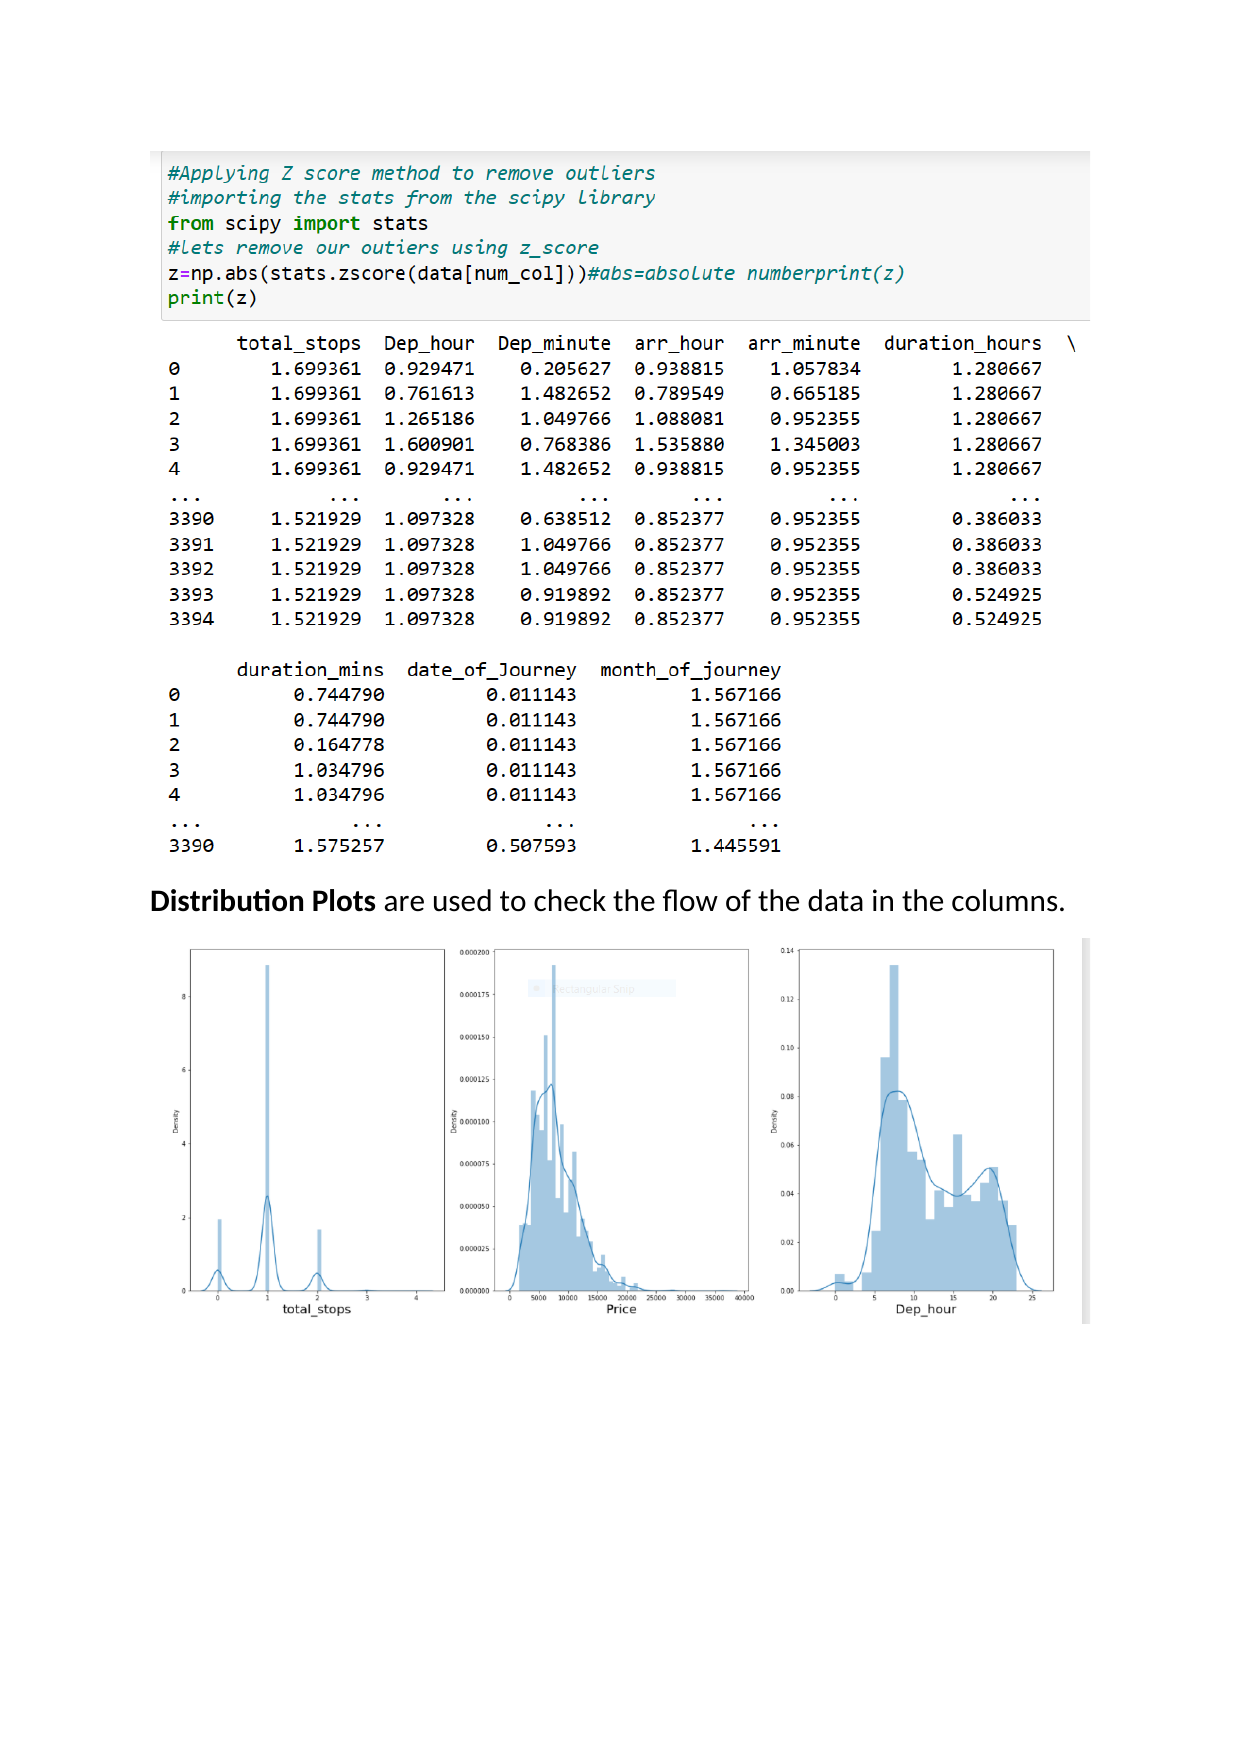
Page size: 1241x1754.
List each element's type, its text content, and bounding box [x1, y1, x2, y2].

text Distribution Plots are used to check the flow of the data in the columns. [150, 881, 1090, 919]
picture [150, 150, 1091, 862]
picture [150, 938, 1091, 1324]
